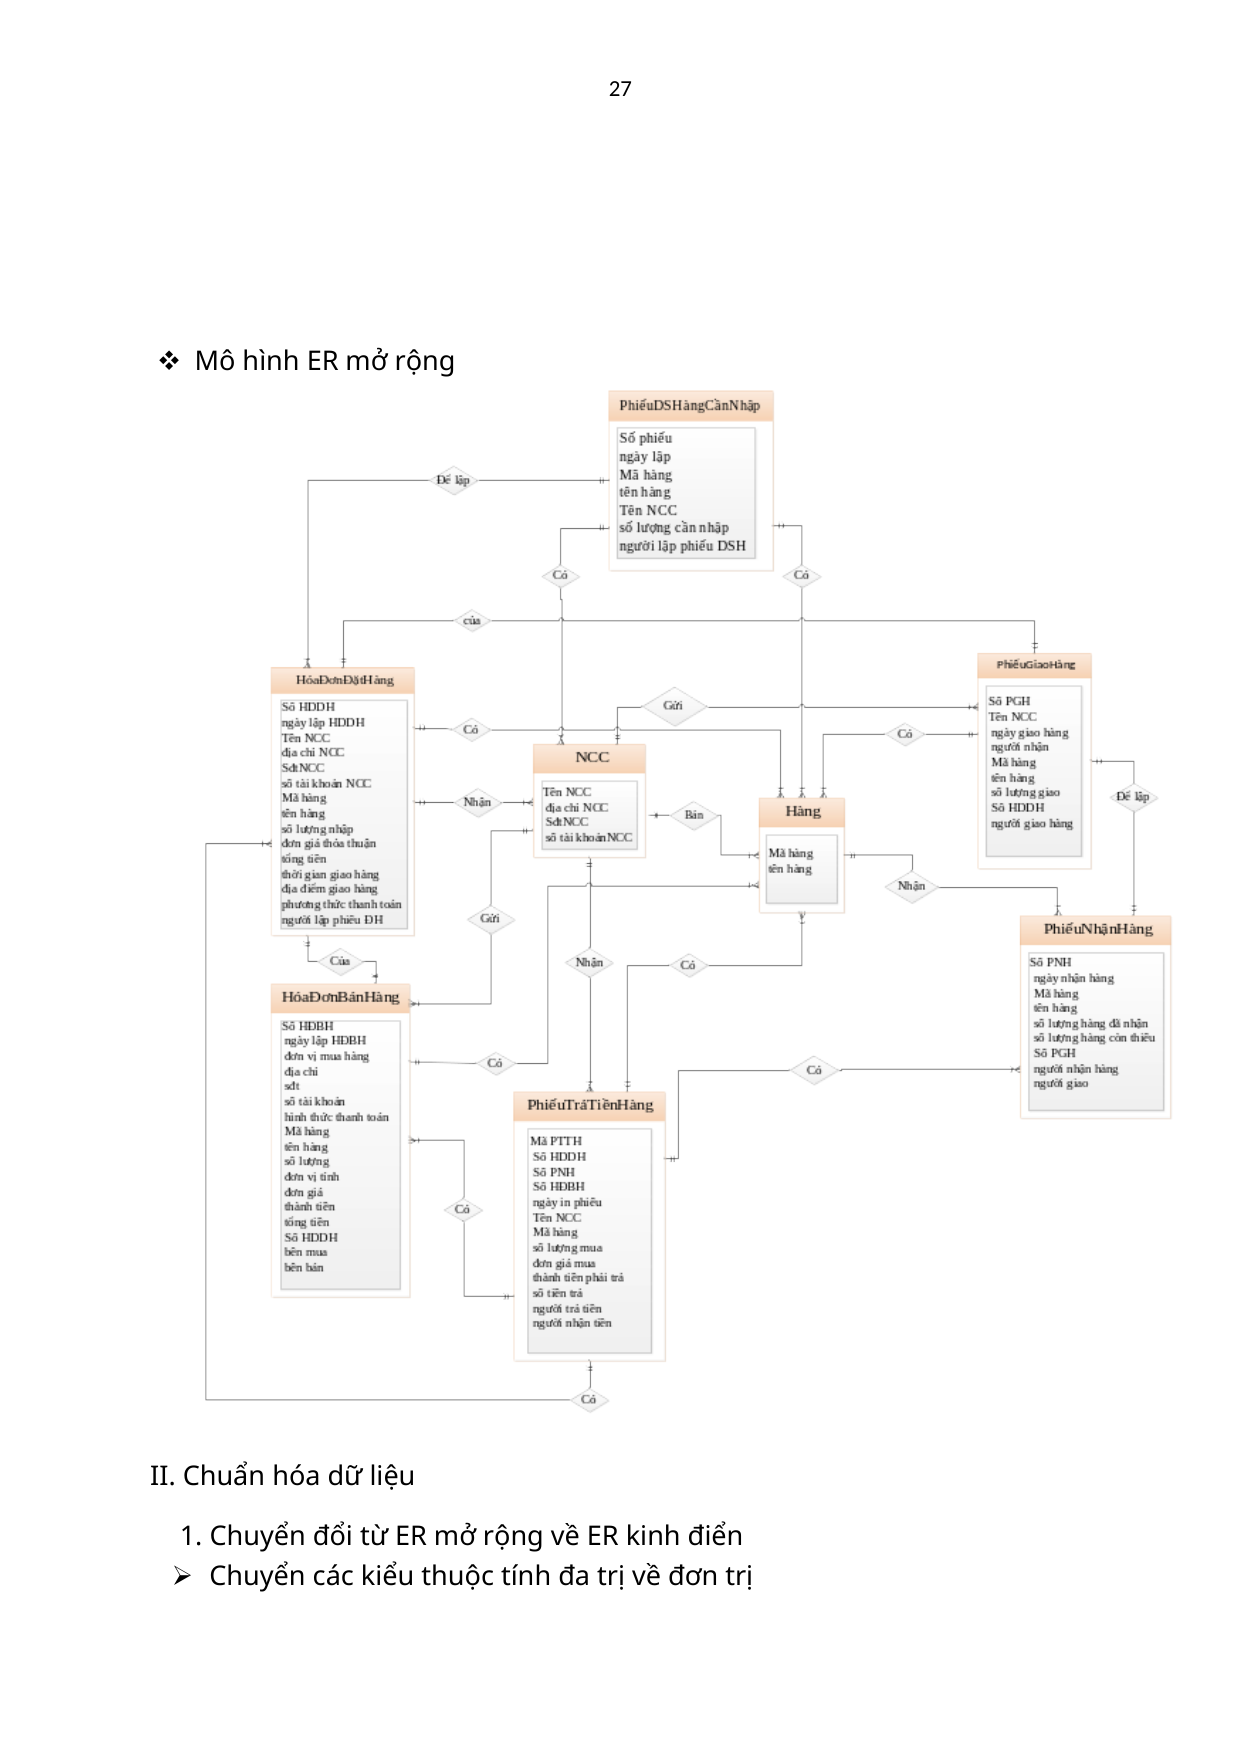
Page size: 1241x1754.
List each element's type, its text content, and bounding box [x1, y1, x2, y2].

subtitle 1. Chuyển đổi từ ER mở rộng về ER kinh điển [179, 1517, 1090, 1554]
subtitle II. Chuẩn hóa dữ liệu [150, 1456, 1090, 1493]
list Mô hình ER mở rộng [157, 342, 1090, 378]
list Chuyển các kiểu thuộc tính đa trị về đơn trị [172, 1557, 1090, 1593]
